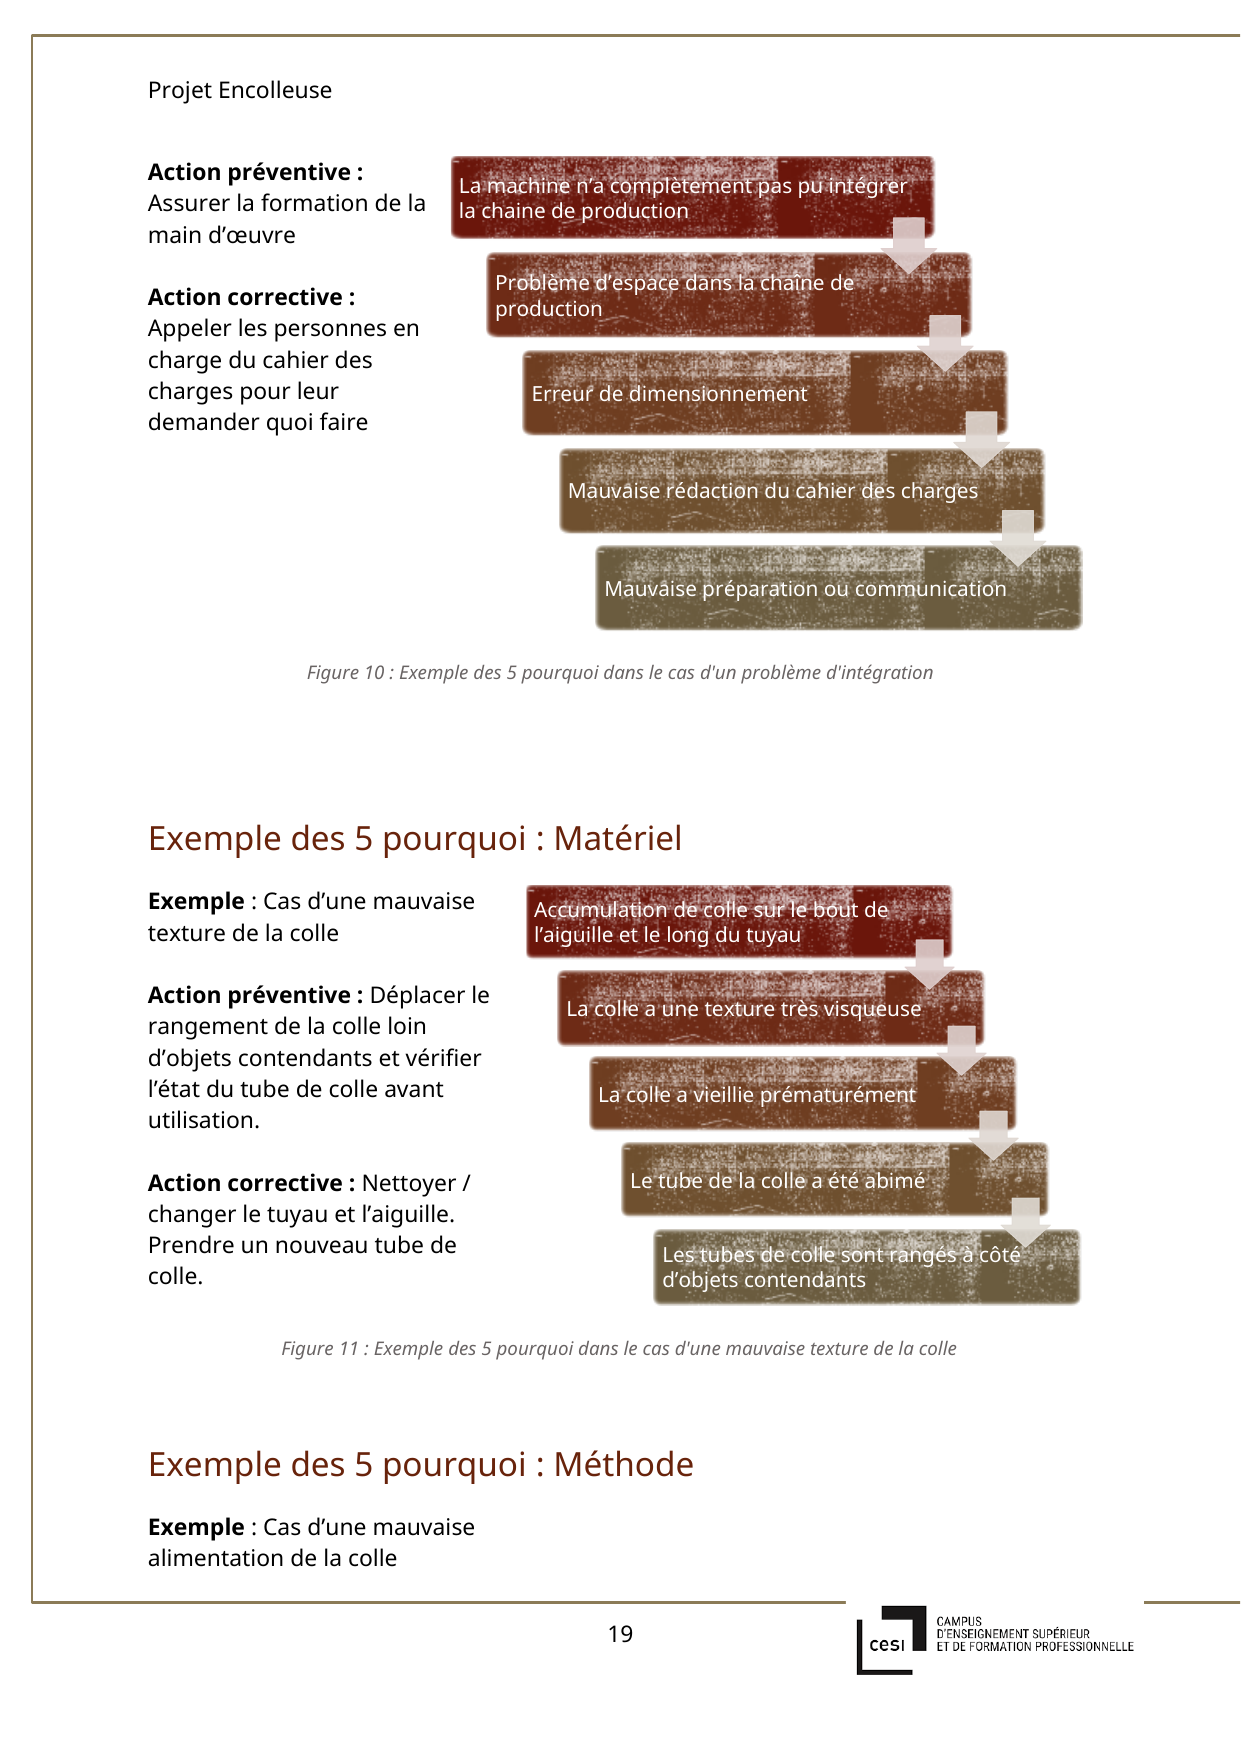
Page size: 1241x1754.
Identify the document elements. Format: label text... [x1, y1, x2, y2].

picture [845, 1594, 1144, 1686]
table_header Exemple : Cas d’une mauvaise texture de la colle [148, 885, 520, 979]
text Figure 11 : Exemple des 5 pourquoi dans le cas d'une mauvaise texture de la colle [148, 1335, 1093, 1361]
table_cell Action corrective : Appeler les personnes en charge du cahier des charges pour leur demander quoi faire [148, 281, 445, 634]
table_header Exemple : Cas d’une mauvaise alimentation de la colle [148, 1511, 508, 1605]
table_cell Action préventive : Assurer la formation de la main d’œuvre [148, 156, 445, 281]
subtitle Exemple des 5 pourquoi : Méthode [148, 1441, 1093, 1486]
text Figure 10 : Exemple des 5 pourquoi dans le cas d'un problème d'intégration [148, 659, 1093, 685]
table_header [509, 1511, 1093, 1605]
table_header [445, 156, 1093, 634]
table_cell Action corrective : Nettoyer / changer le tuyau et l’aiguille. Prendre un nouveau tube de colle. [148, 1167, 520, 1310]
table_header [520, 885, 1093, 1310]
table_cell Action préventive : Déplacer le rangement de la colle loin d’objets contendants et vérifier l’état du tube de colle avant utilisation. [148, 979, 520, 1167]
subtitle Exemple des 5 pourquoi : Matériel [148, 815, 1093, 860]
